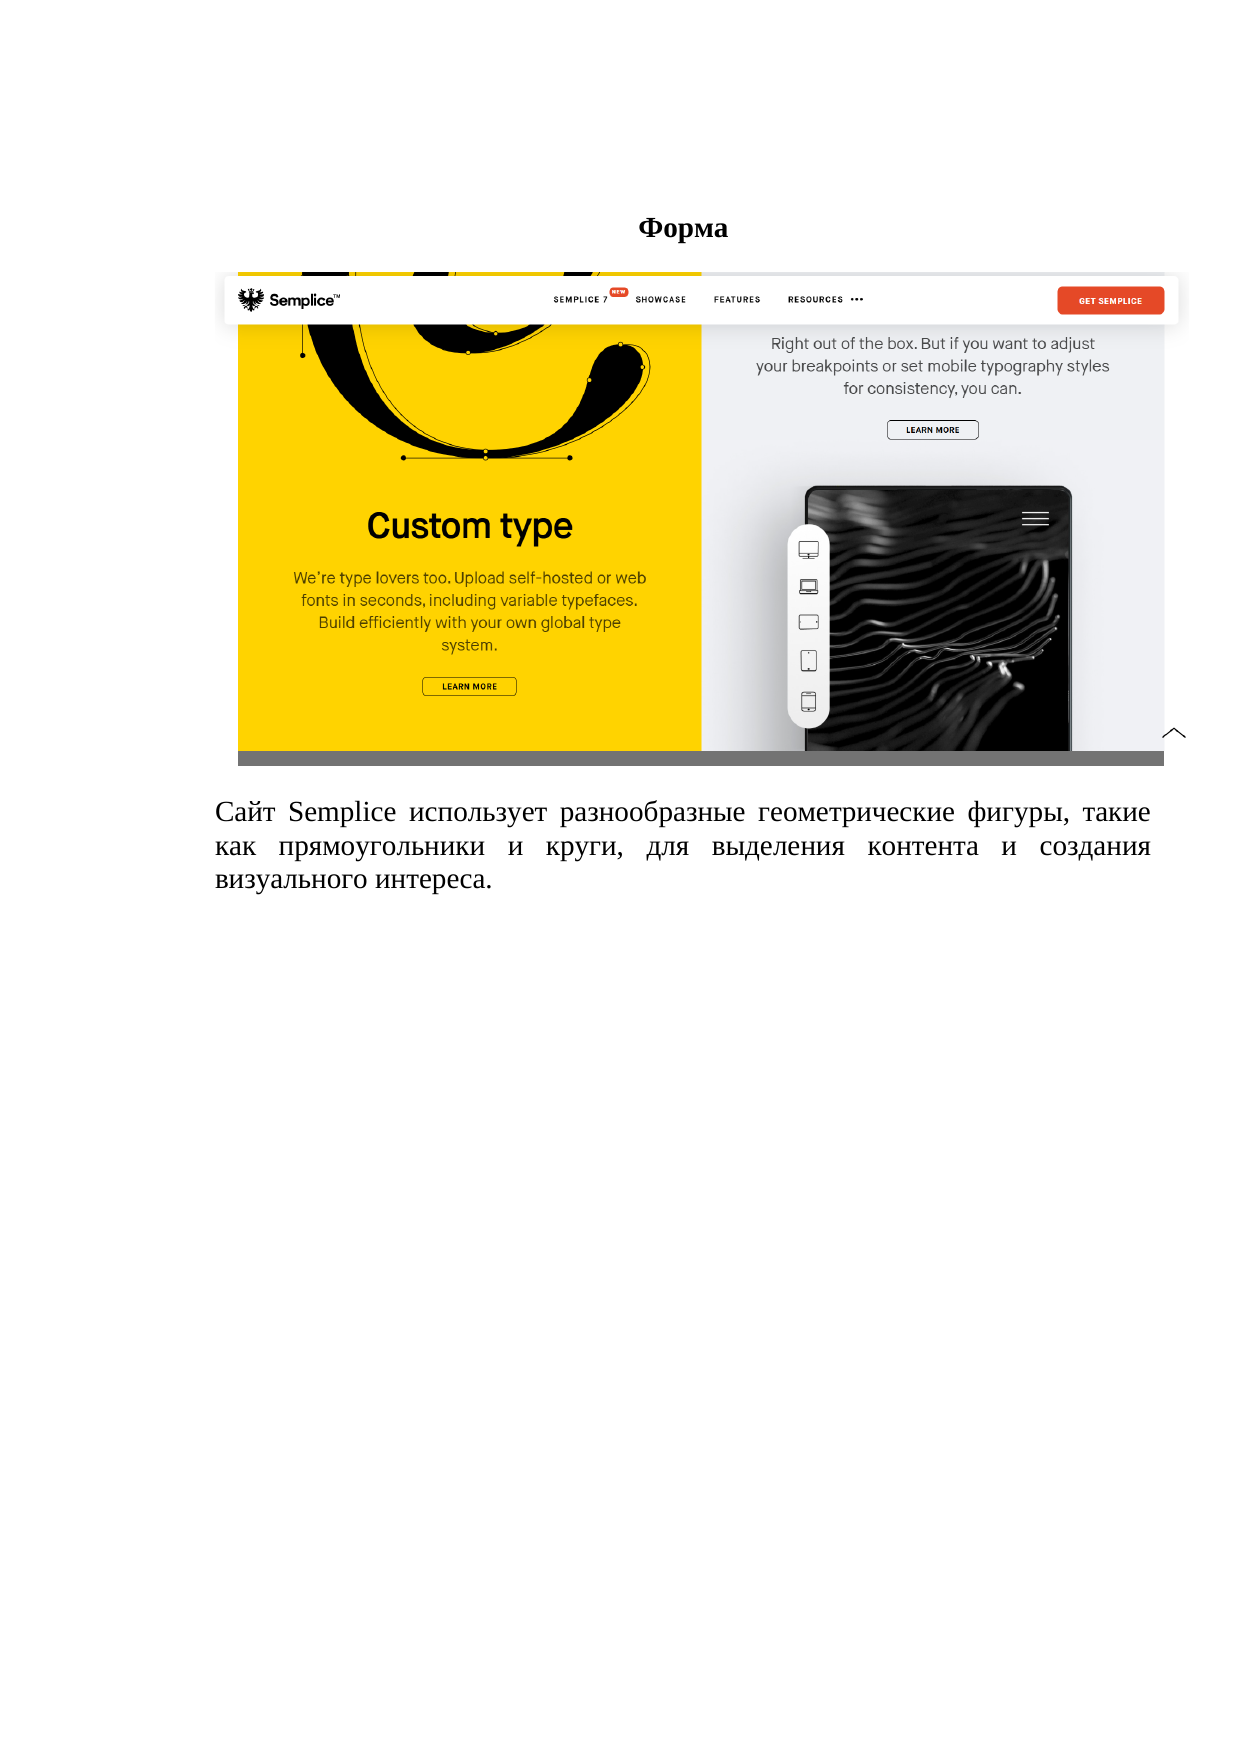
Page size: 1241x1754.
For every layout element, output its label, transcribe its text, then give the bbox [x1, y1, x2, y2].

text Форма [215, 210, 1152, 243]
picture [214, 272, 1190, 766]
text Сайт Semplice использует разнообразные геометрические фигуры, такие как прямоугольники и круги, для выделения контента и создания визуального интереса. [215, 794, 1152, 895]
